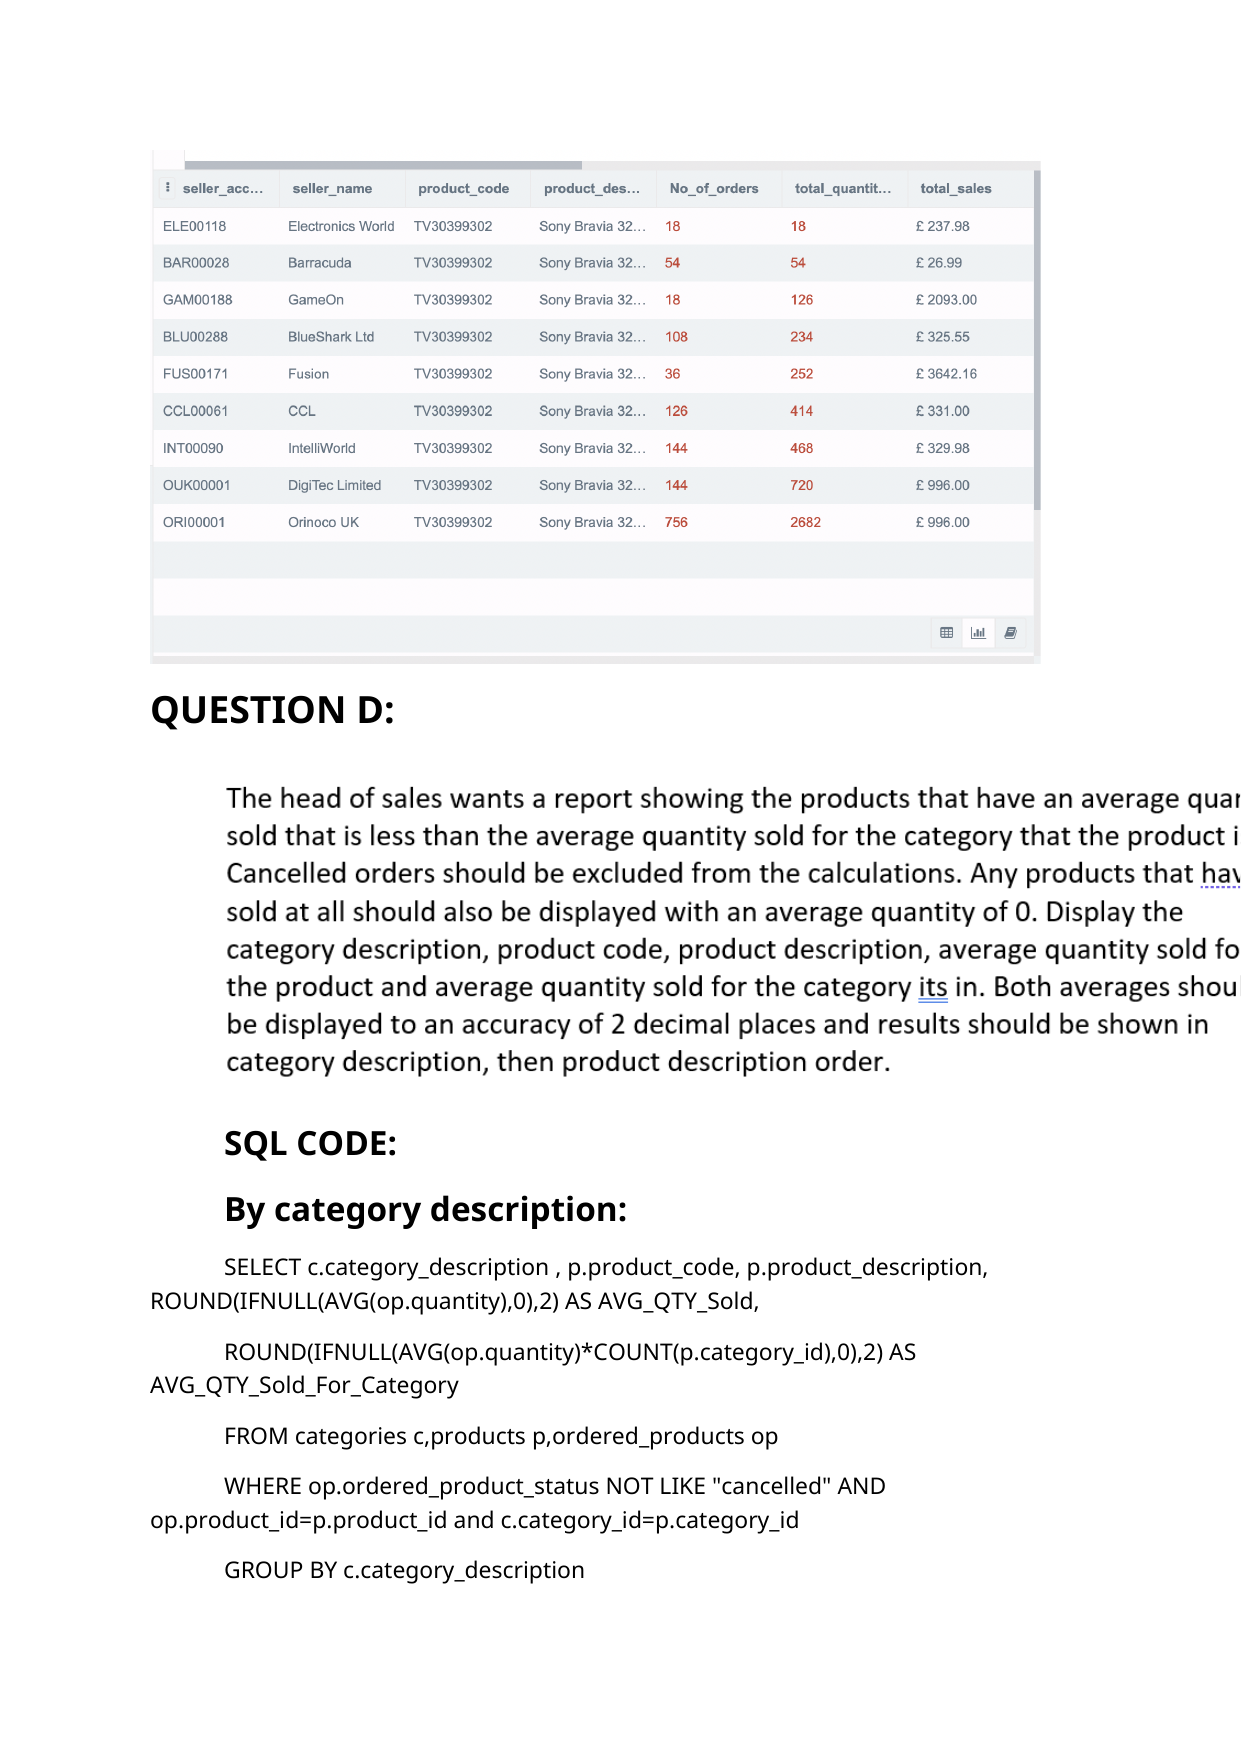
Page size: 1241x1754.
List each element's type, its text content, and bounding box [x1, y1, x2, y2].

text ROUND(IFNULL(AVG(op.quantity)*COUNT(p.category_id),0),2) AS AVG_QTY_Sold_For_Category [150, 1336, 1090, 1401]
subtitle QUESTION D: [150, 683, 1090, 734]
picture [150, 150, 1041, 664]
text GROUP BY c.category_description [150, 1554, 1090, 1586]
picture [223, 777, 1241, 1081]
text WHERE op.ordered_product_status NOT LIKE "cancelled" AND op.product_id=p.product_id and c.category_id=p.category_id [150, 1470, 1090, 1535]
text By category description: [150, 1186, 1090, 1231]
text SQL CODE: [150, 1120, 1090, 1166]
text SELECT c.category_description , p.product_code, p.product_description, ROUND(IFNULL(AVG(op.quantity),0),2) AS AVG_QTY_Sold, [150, 1251, 1090, 1316]
text FROM categories c,products p,ordered_products op [150, 1420, 1090, 1451]
